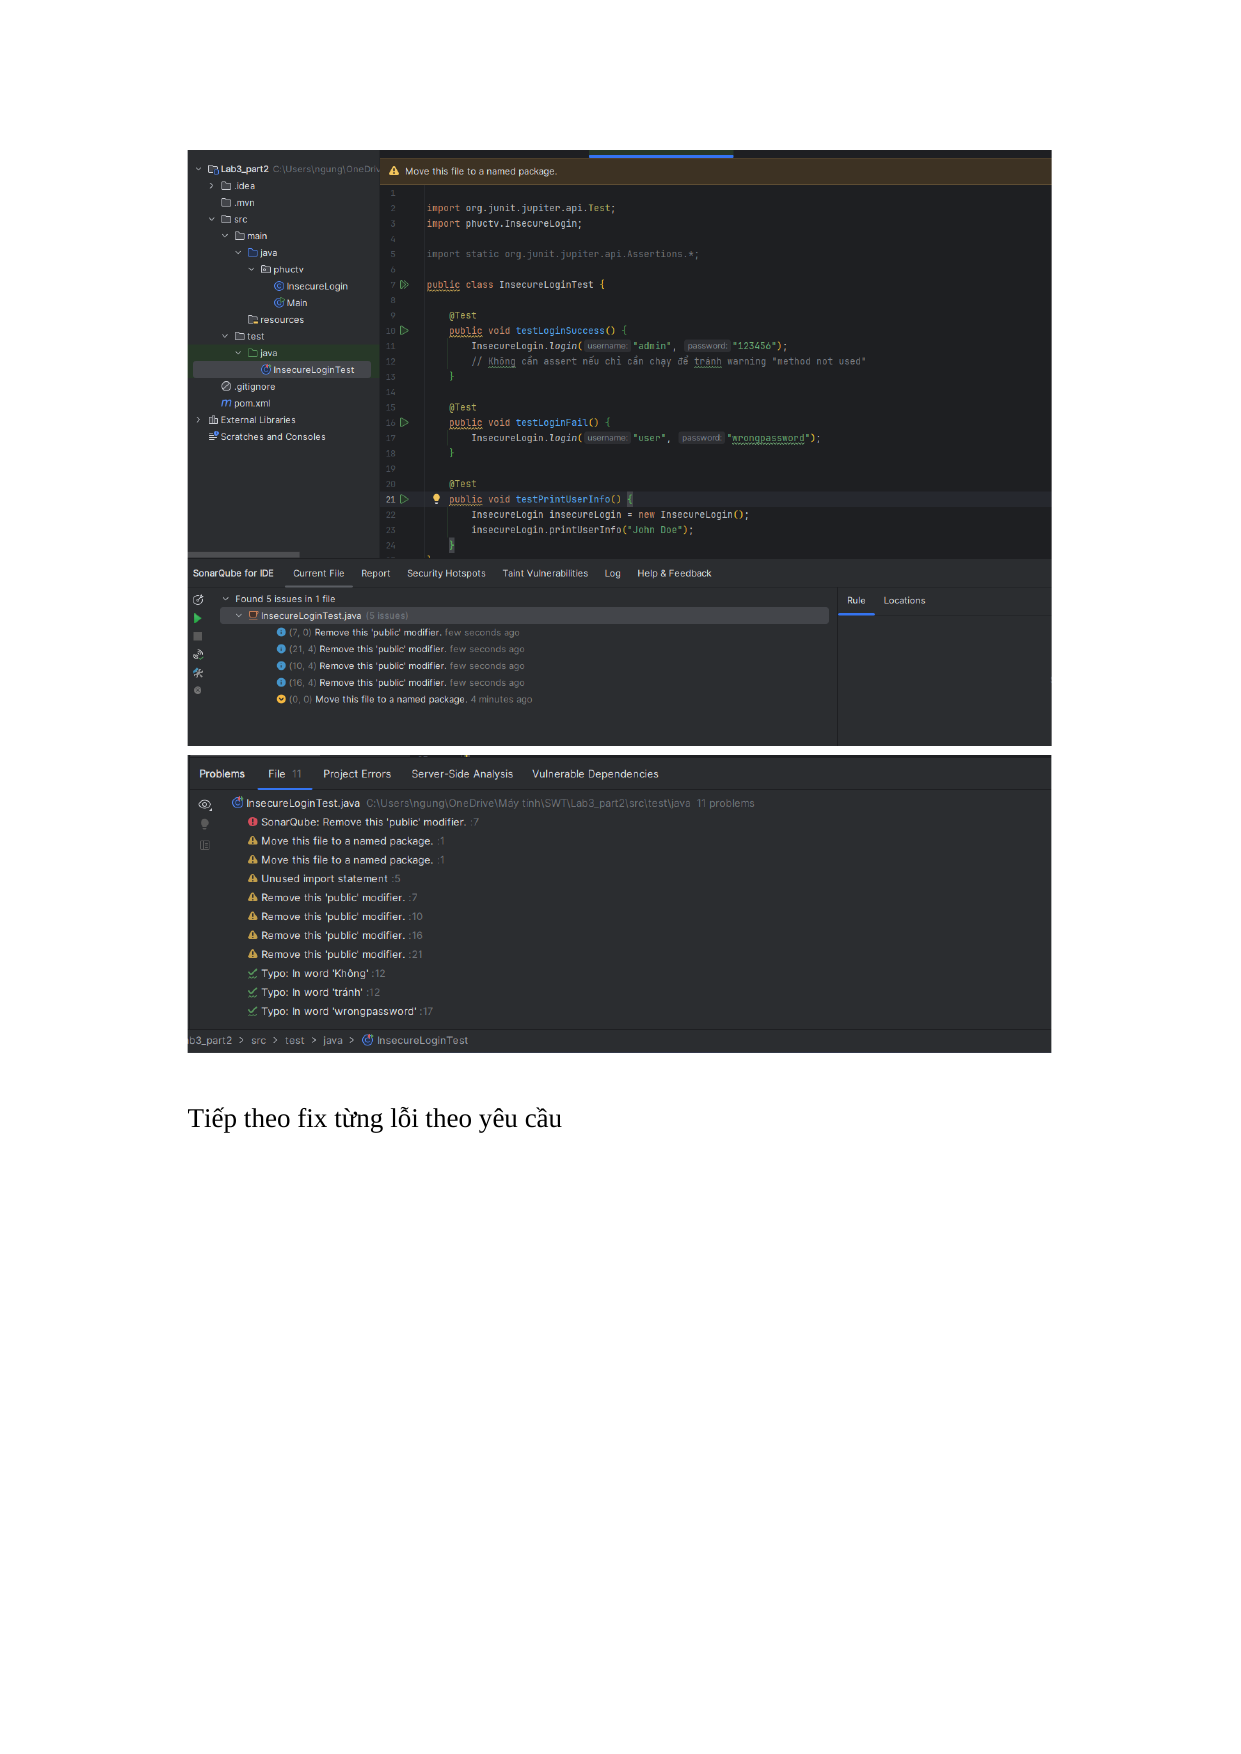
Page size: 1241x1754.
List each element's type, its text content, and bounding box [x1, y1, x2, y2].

text Tiếp theo fix từng lỗi theo yêu cầu [187, 1102, 1053, 1133]
picture [187, 755, 1052, 1053]
picture [187, 150, 1052, 746]
